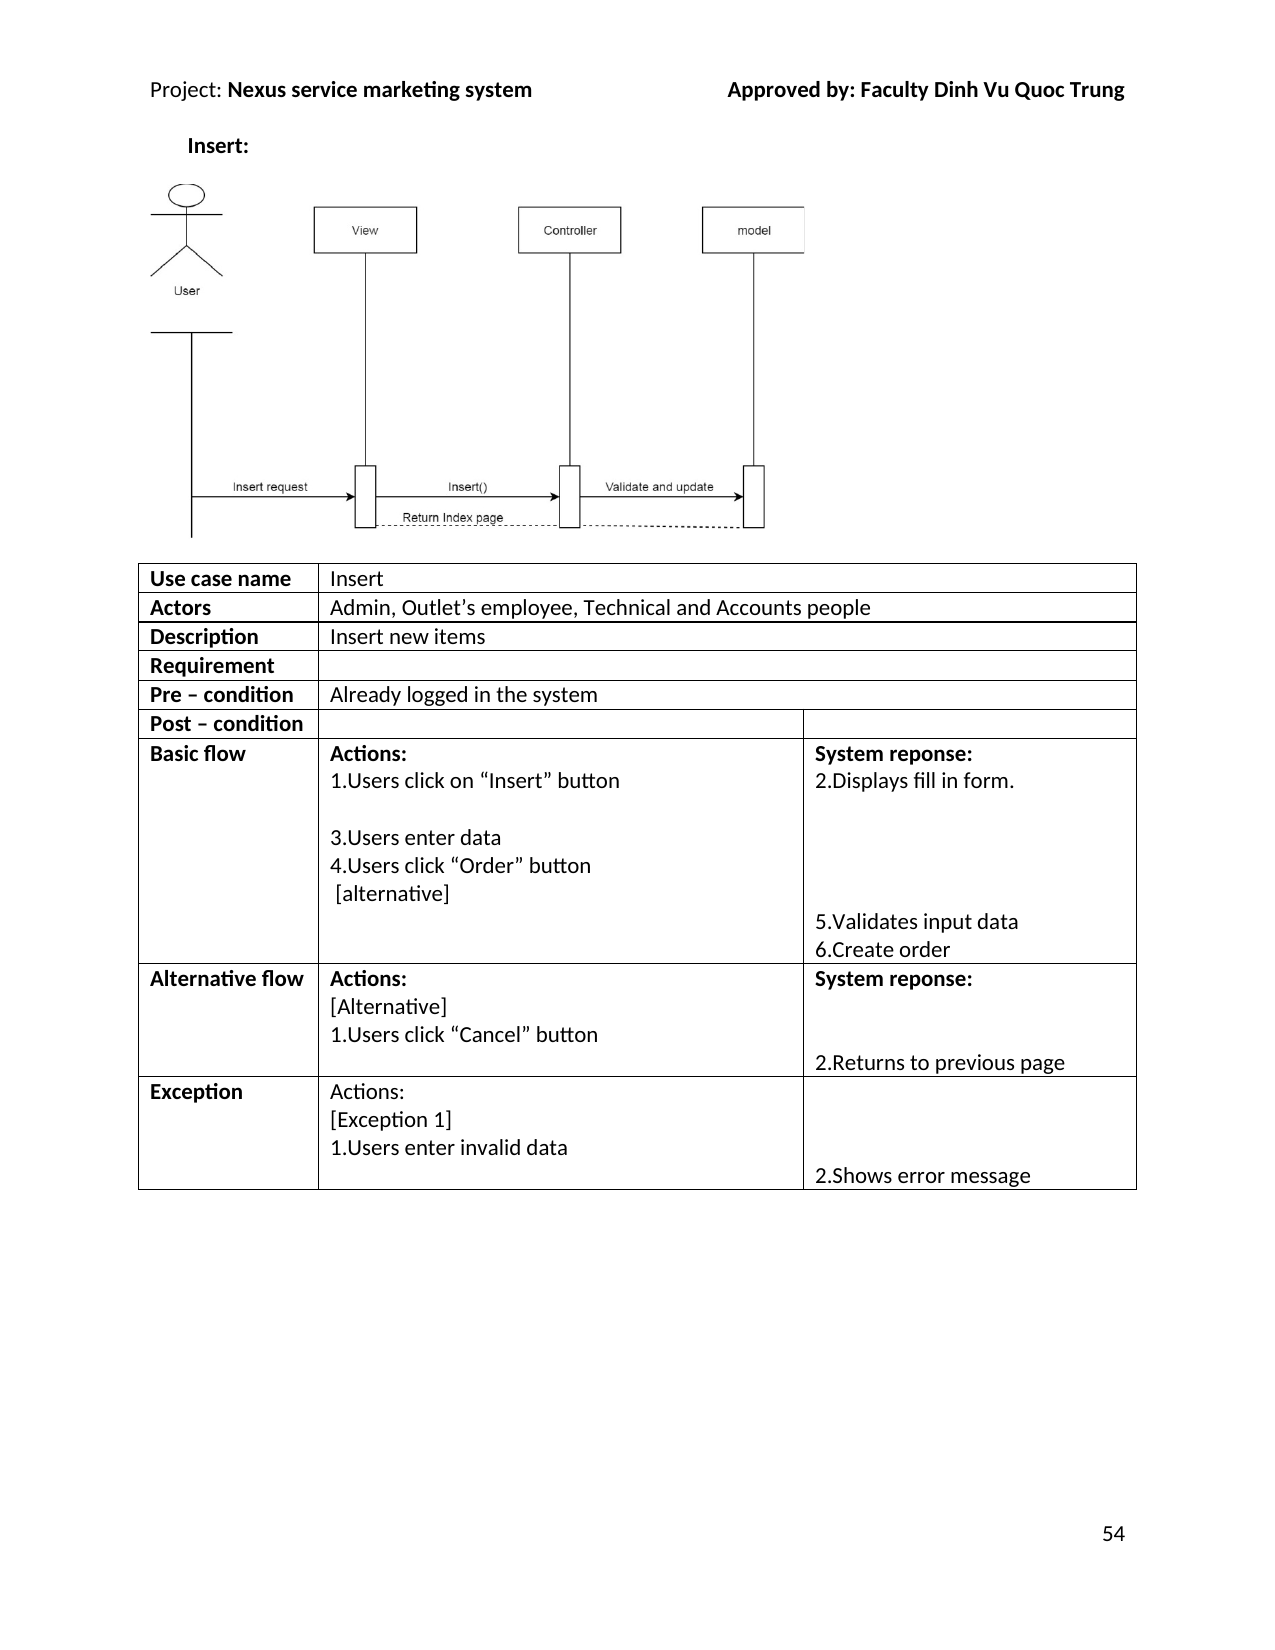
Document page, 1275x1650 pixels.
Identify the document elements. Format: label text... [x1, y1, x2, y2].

table_cell Exception [139, 1077, 318, 1189]
table_cell Description [139, 623, 318, 650]
table_cell Actions: [Exception 1] 1.Users enter invalid data [319, 1077, 803, 1189]
table_cell Actors [139, 593, 318, 621]
table_cell [319, 651, 1136, 679]
table_cell Post – condition [139, 710, 318, 738]
table_cell Actions: 1.Users click on “Insert” button 3.Users enter data 4.Users click “Order” button [alternative] [319, 739, 803, 963]
table_cell Basic flow [139, 739, 318, 963]
table_cell 2.Shows error message [804, 1077, 1136, 1189]
table_cell System reponse: 2.Displays fill in form. 5.Validates input data 6.Create order [804, 739, 1136, 963]
table_header Insert [319, 564, 1136, 592]
table_cell Already logged in the system [319, 681, 1136, 708]
table_cell Requirement [139, 651, 318, 679]
table_header Use case name [139, 564, 318, 592]
table_cell [319, 710, 803, 738]
table_cell Actions: [Alternative] 1.Users click “Cancel” button [319, 964, 803, 1076]
table_cell Pre – condition [139, 681, 318, 708]
table_cell [804, 710, 1136, 738]
table_cell Admin, Outlet’s employee, Technical and Accounts people [319, 593, 1136, 621]
table_cell System reponse: 2.Returns to previous page [804, 964, 1136, 1076]
table_cell Insert new items [319, 623, 1136, 650]
picture [150, 184, 805, 539]
list Insert: [187, 131, 1125, 159]
table_cell Alternative flow [139, 964, 318, 1076]
